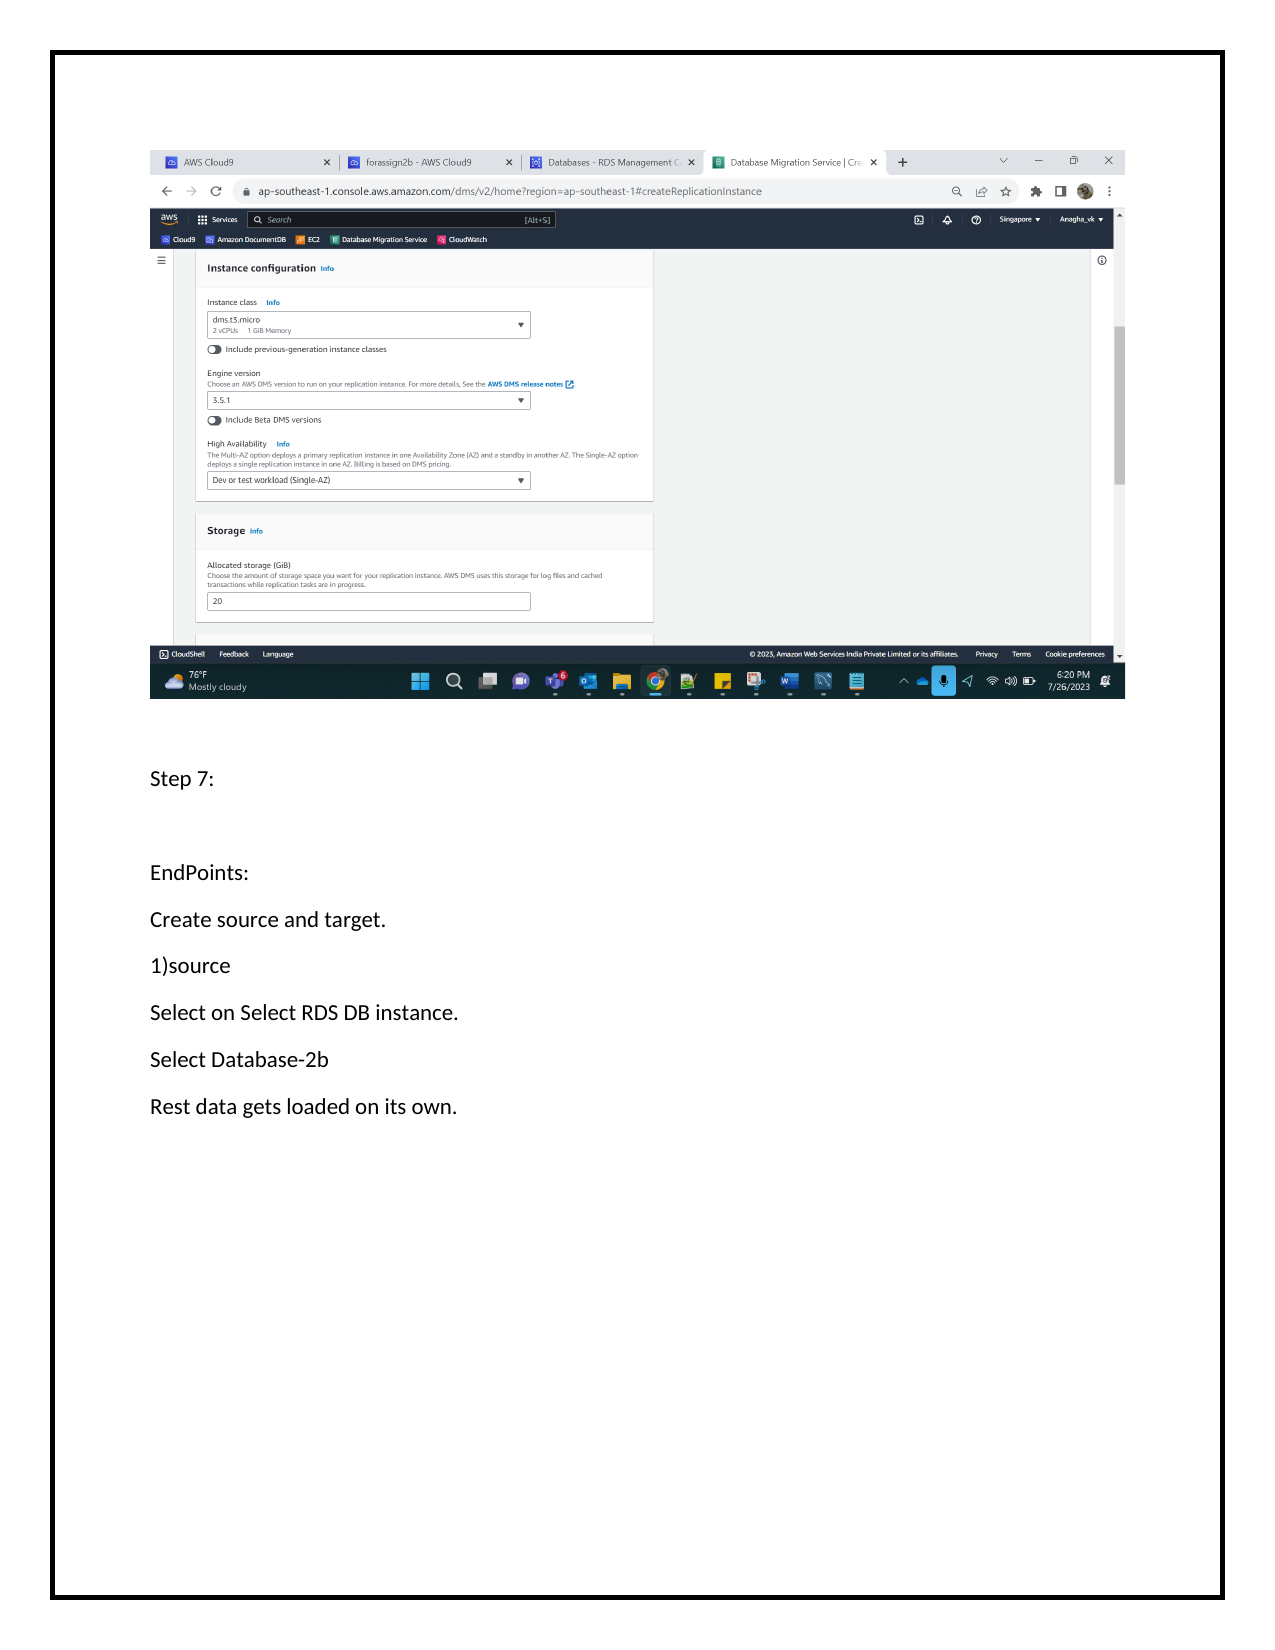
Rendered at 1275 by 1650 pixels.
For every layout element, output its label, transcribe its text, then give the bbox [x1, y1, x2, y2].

text Step 7: [150, 764, 1125, 792]
text Select Database-2b [150, 1045, 1125, 1073]
text Select on Select RDS DB instance. [150, 998, 1125, 1027]
text EndPoints: [150, 858, 1125, 886]
text Create source and target. [150, 905, 1125, 933]
text 1)source [150, 952, 1125, 980]
text Rest data gets loaded on its own. [150, 1092, 1125, 1120]
picture [150, 150, 1125, 699]
